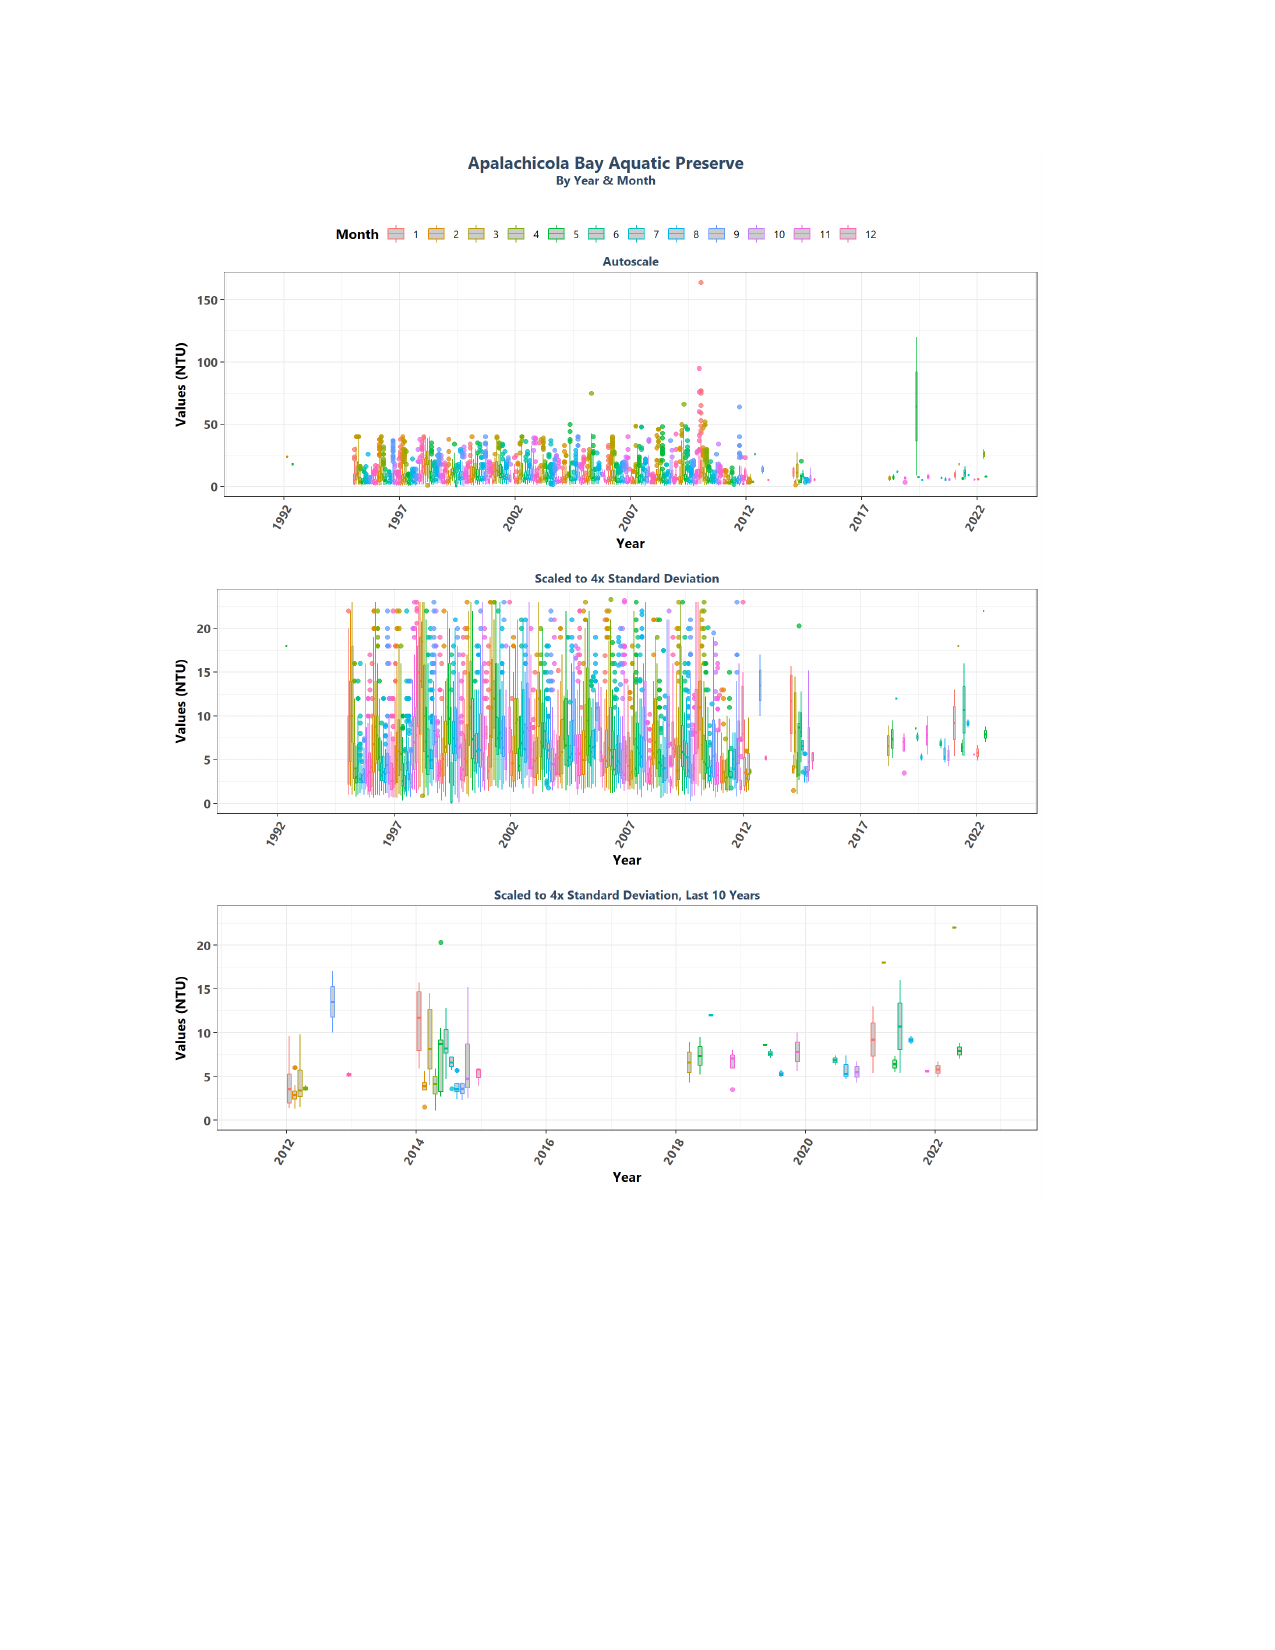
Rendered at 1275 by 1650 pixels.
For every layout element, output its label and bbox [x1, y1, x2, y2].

picture [168, 150, 1044, 1200]
